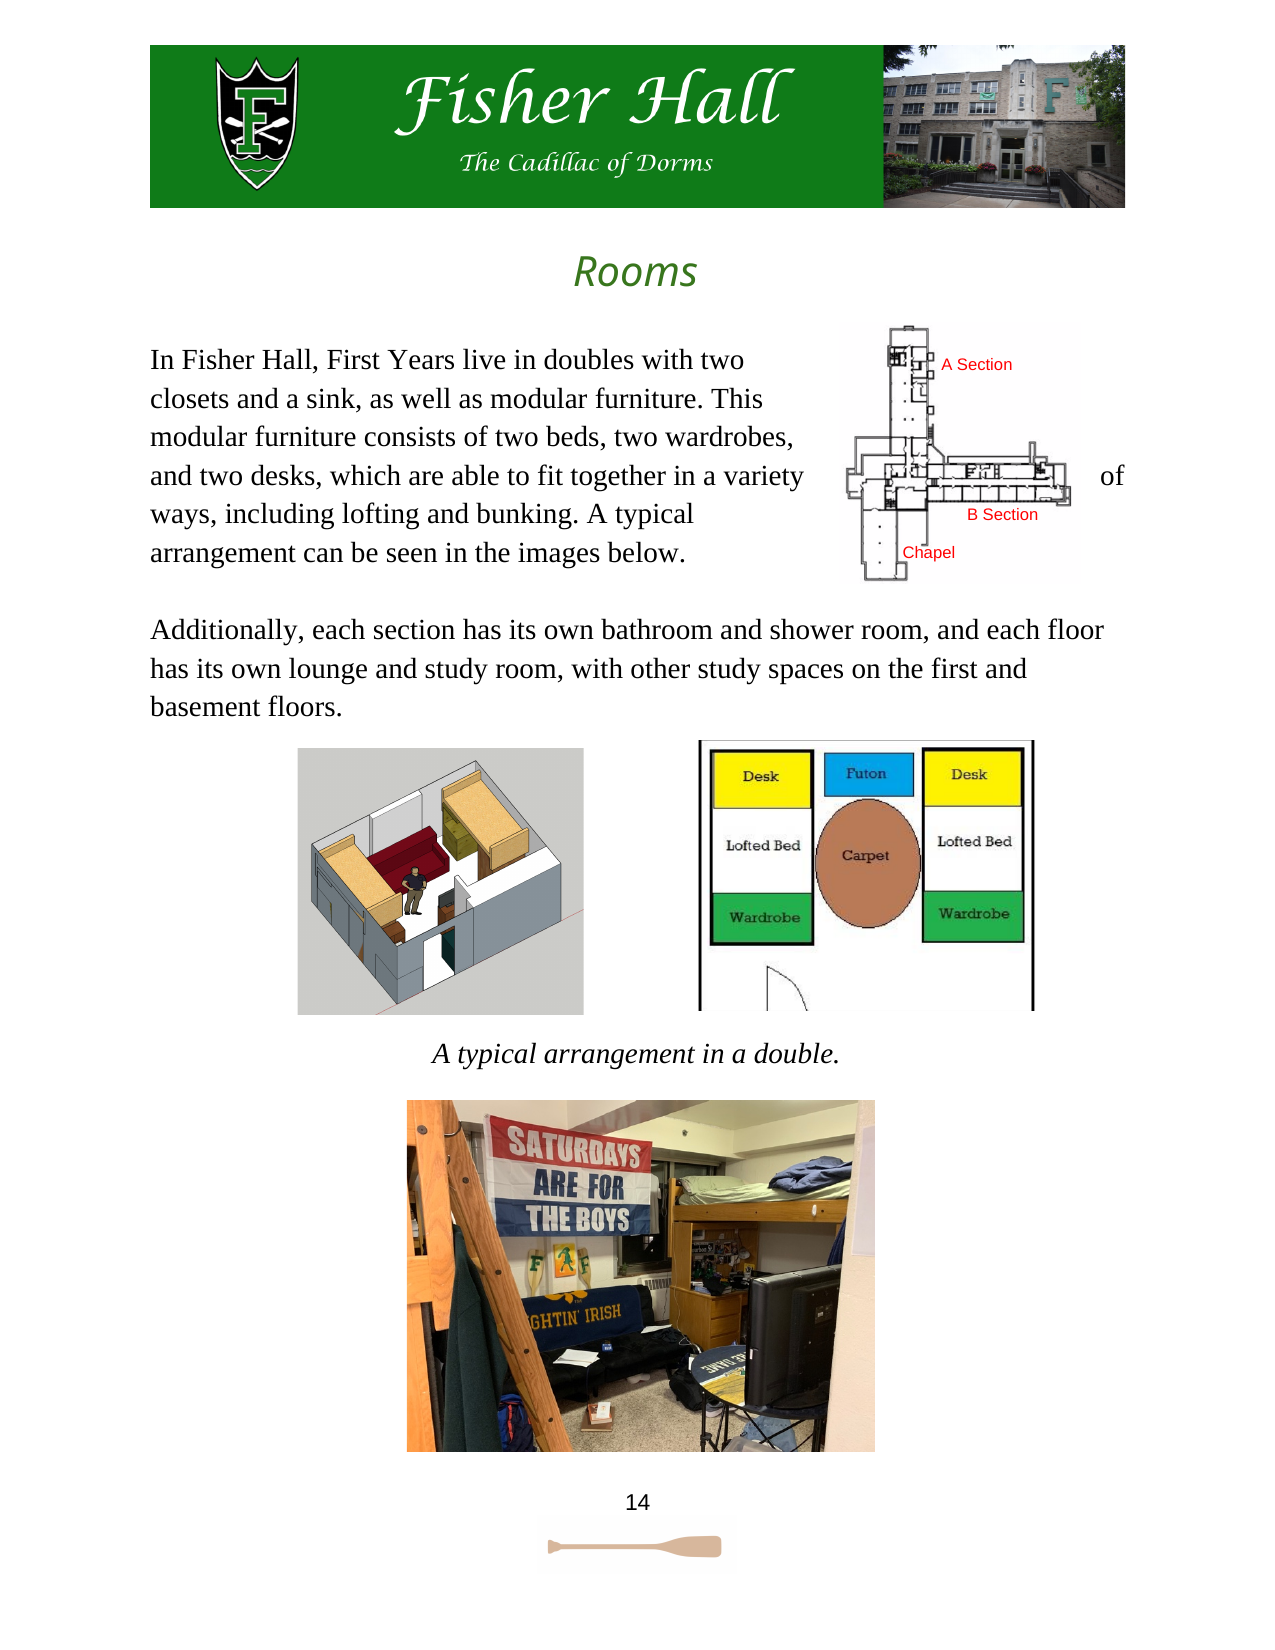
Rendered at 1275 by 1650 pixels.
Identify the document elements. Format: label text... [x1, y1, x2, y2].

picture [150, 45, 1125, 208]
text A typical arrangement in a double. [150, 998, 1125, 1031]
text In Fisher Hall, First Years live in doubles with two closets and a sink, as well as modular furniture. This modular furniture consists of two beds, two wardrobes, and two desks, which are able to fit together in a variety of ways, including lofting and bunking. A typical arrangement can be seen in the images below. [838, 342, 1125, 530]
text In Fisher Hall, First Years live in doubles with two closets and a sink, as well as modular furniture. This modular furniture consists of two beds, two wardrobes, and two desks, which are able to fit together in a variety of ways, including lofting and bunking. A typical arrangement can be seen in the images below. [150, 342, 837, 530]
subtitle Rooms [150, 242, 1125, 298]
picture [297, 710, 584, 977]
picture [537, 1515, 737, 1574]
picture [406, 1061, 875, 1413]
text Additionally, each section has its own bathroom and shower room, and each floor has its own lounge and study room, with other study spaces on the first and basement floors. [150, 574, 1125, 684]
picture [697, 701, 1037, 973]
